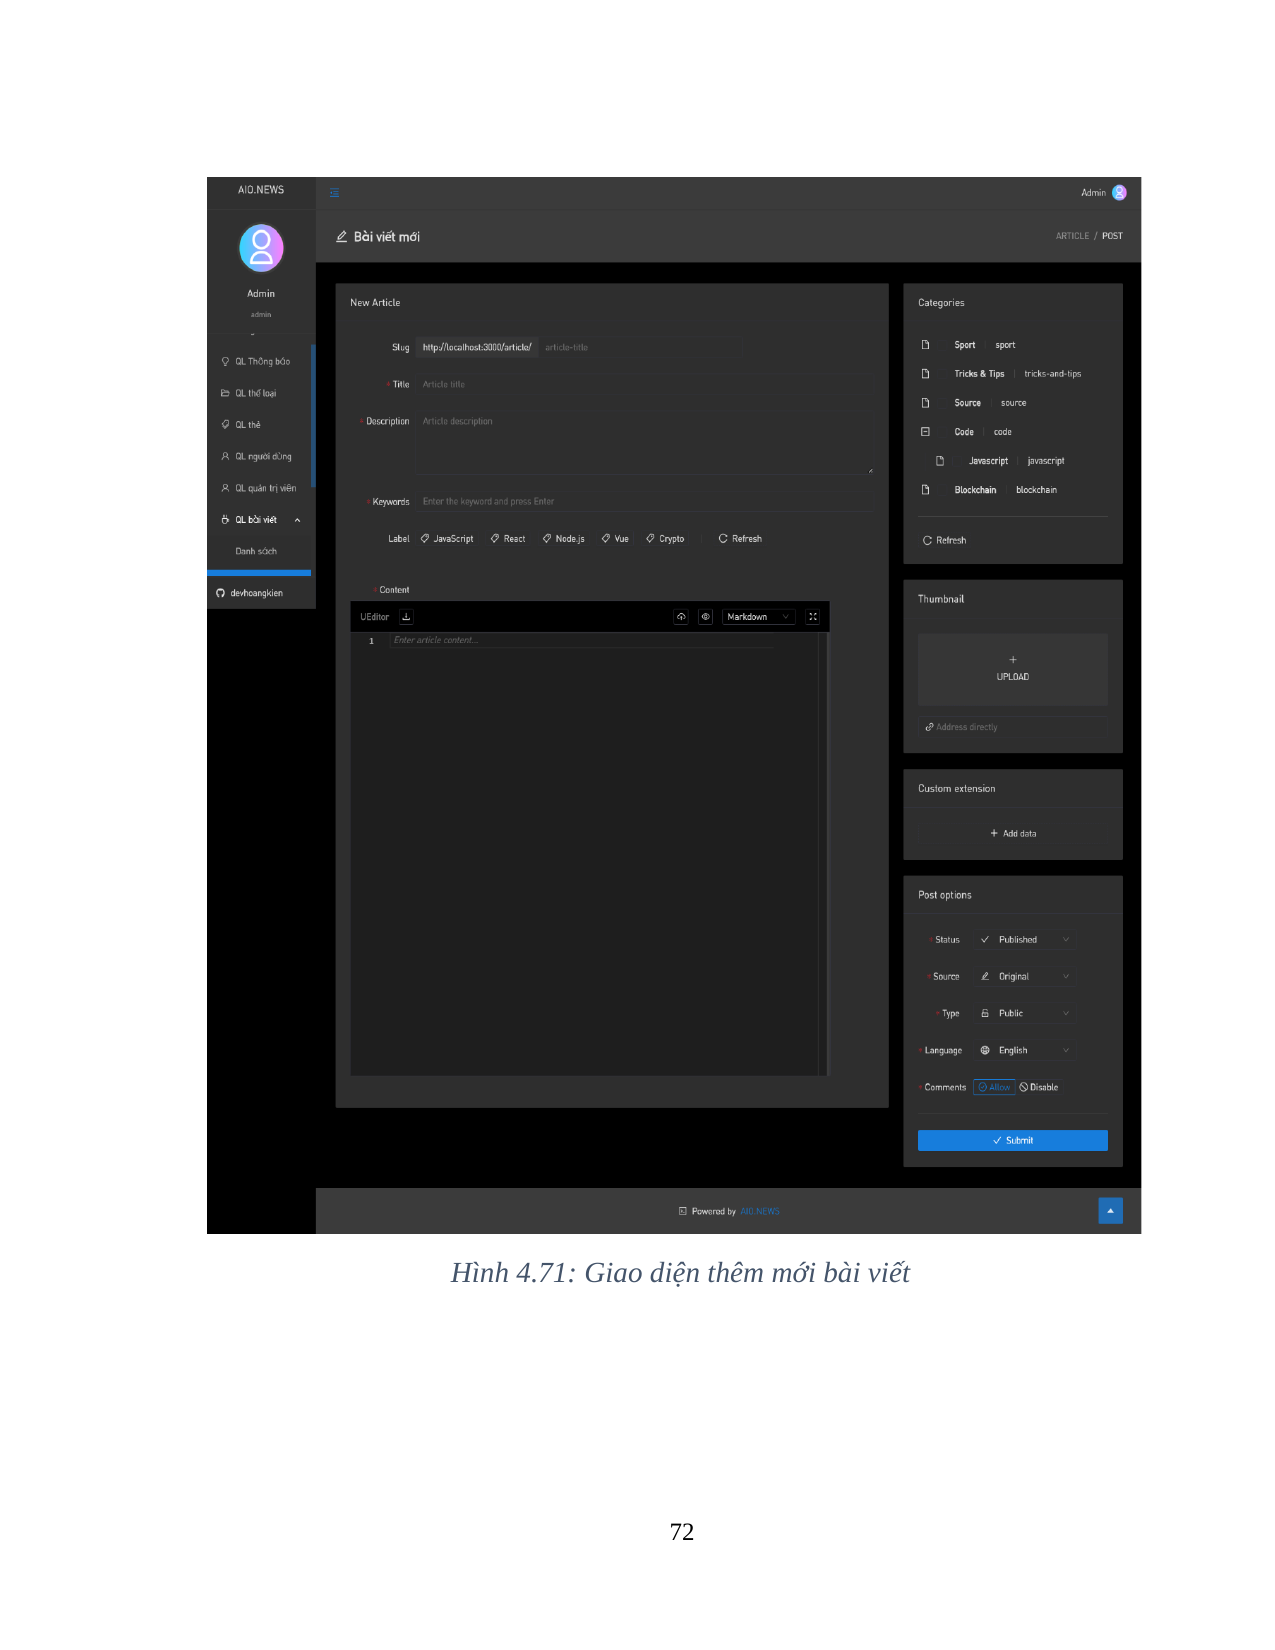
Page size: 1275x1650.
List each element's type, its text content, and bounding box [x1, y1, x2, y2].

picture [207, 177, 1142, 1234]
text Hình 4.71: Giao diện thêm mới bài viết [207, 1255, 1156, 1288]
